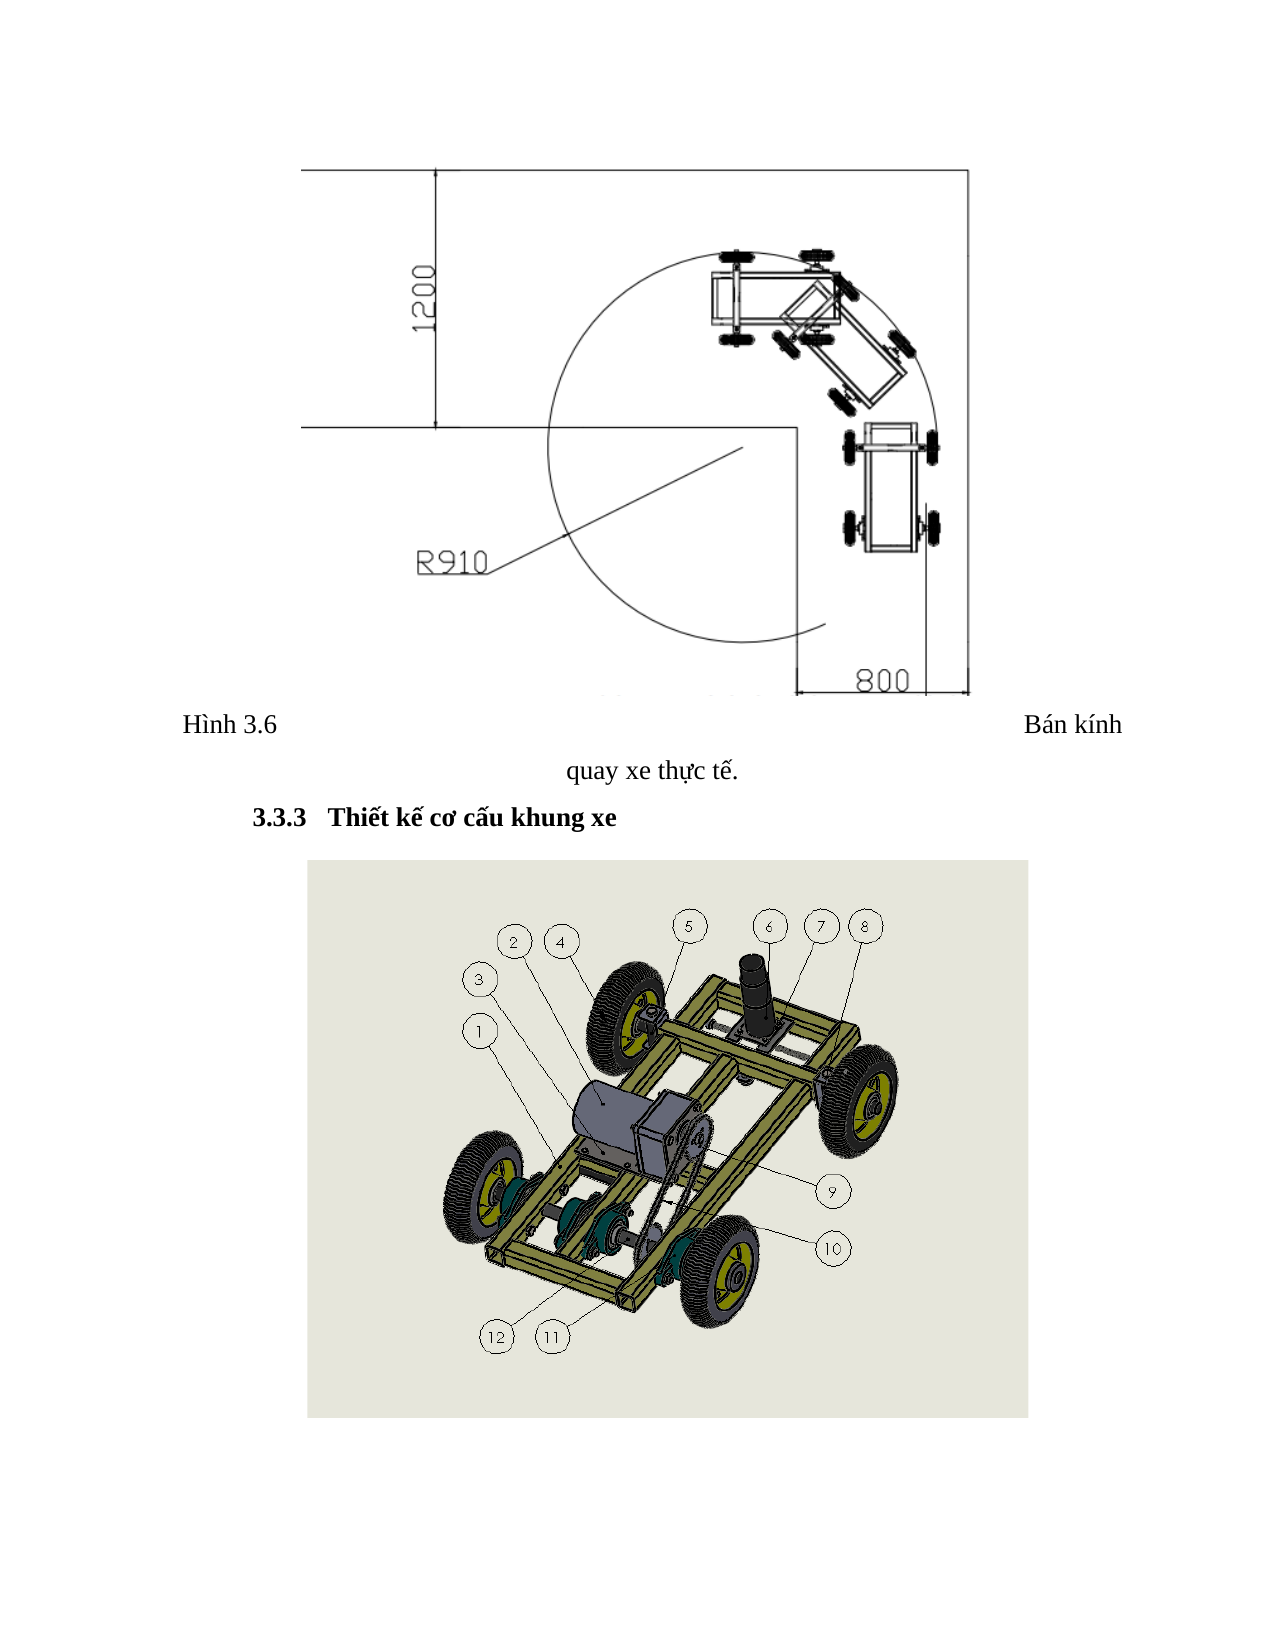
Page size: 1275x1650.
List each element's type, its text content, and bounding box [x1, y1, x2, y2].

subtitle Hình 3.6 Bán kính quay xe thực tế. [177, 708, 1127, 786]
picture [300, 147, 1000, 694]
picture [306, 860, 1028, 1417]
subtitle Thiết kế cơ cấu khung xe [252, 801, 1127, 832]
